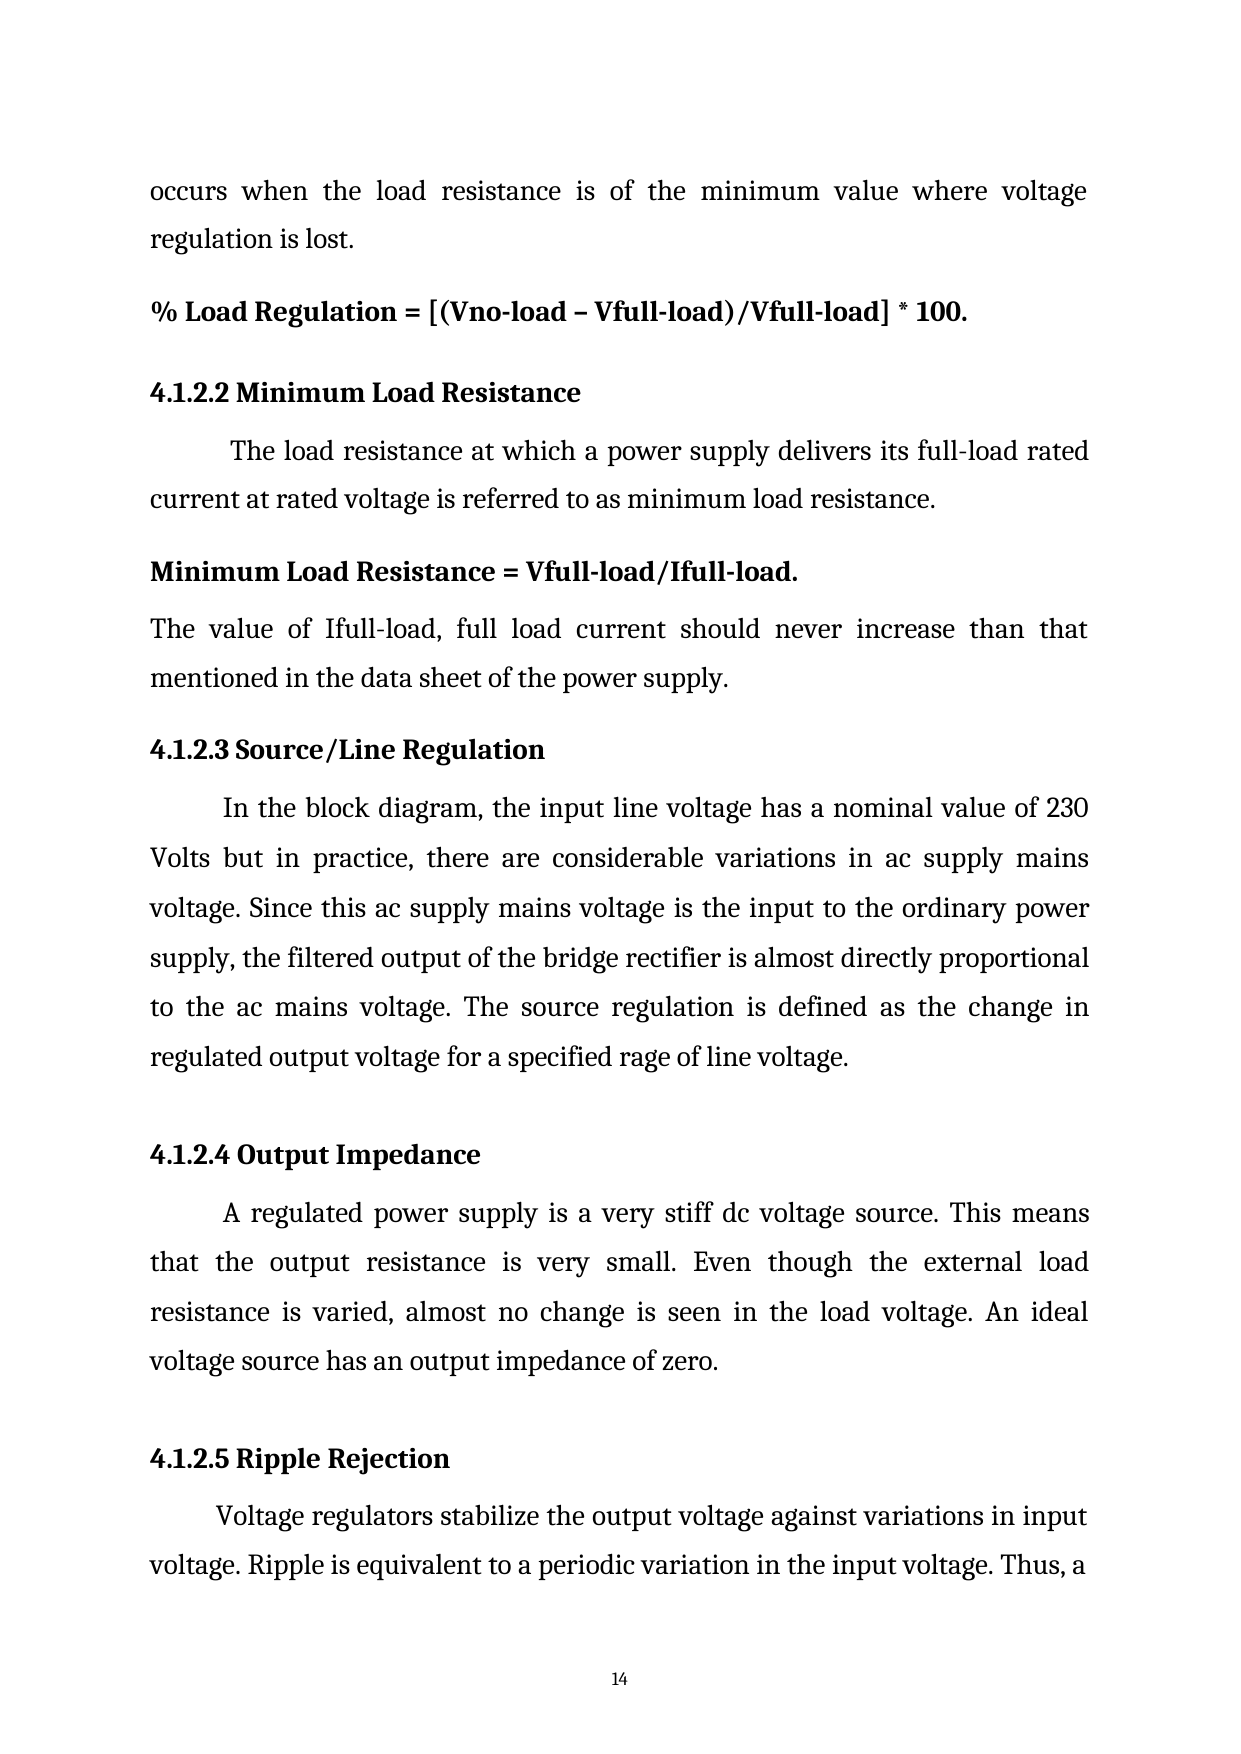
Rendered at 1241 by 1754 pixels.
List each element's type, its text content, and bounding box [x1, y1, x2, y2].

text 4.1.2.3 Source/Line Regulation [150, 733, 1091, 767]
text 4.1.2.4 Output Impedance [150, 1138, 1091, 1172]
text Voltage regulators stabilize the output voltage against variations in input voltage. Ripple is equivalent to a periodic variation in the input voltage. Thus, a [150, 1499, 1089, 1582]
text Minimum Load Resistance = Vfull-load/Ifull-load. [150, 555, 1091, 588]
text % Load Regulation = [(Vno-load – Vfull-load)/Vfull-load] * 100. [150, 295, 1091, 328]
text The load resistance at which a power supply delivers its full-load rated current at rated voltage is referred to as minimum load resistance. [150, 434, 1091, 516]
text The value of Ifull-load, full load current should never increase than that mentioned in the data sheet of the power supply. [150, 612, 1089, 694]
text 4.1.2.2 Minimum Load Resistance [150, 376, 1091, 410]
text 4.1.2.5 Ripple Rejection [150, 1442, 1091, 1476]
text In the block diagram, the input line voltage has a nominal value of 230 Volts but in practice, there are considerable variations in ac supply mains voltage. Since this ac supply mains voltage is the input to the ordinary power supply, the filtered output of the bridge rectifier is almost directly proportional to the ac mains voltage. The source regulation is defined as the change in regulated output voltage for a specified rage of line voltage. [150, 791, 1091, 1074]
text occurs when the load resistance is of the minimum value where voltage regulation is lost. [150, 174, 1089, 256]
text A regulated power supply is a very stiff dc voltage source. This means that the output resistance is very small. Even though the external load resistance is varied, almost no change is seen in the load voltage. An ideal voltage source has an output impedance of zero. [150, 1196, 1091, 1378]
text 14 [150, 1668, 1089, 1690]
